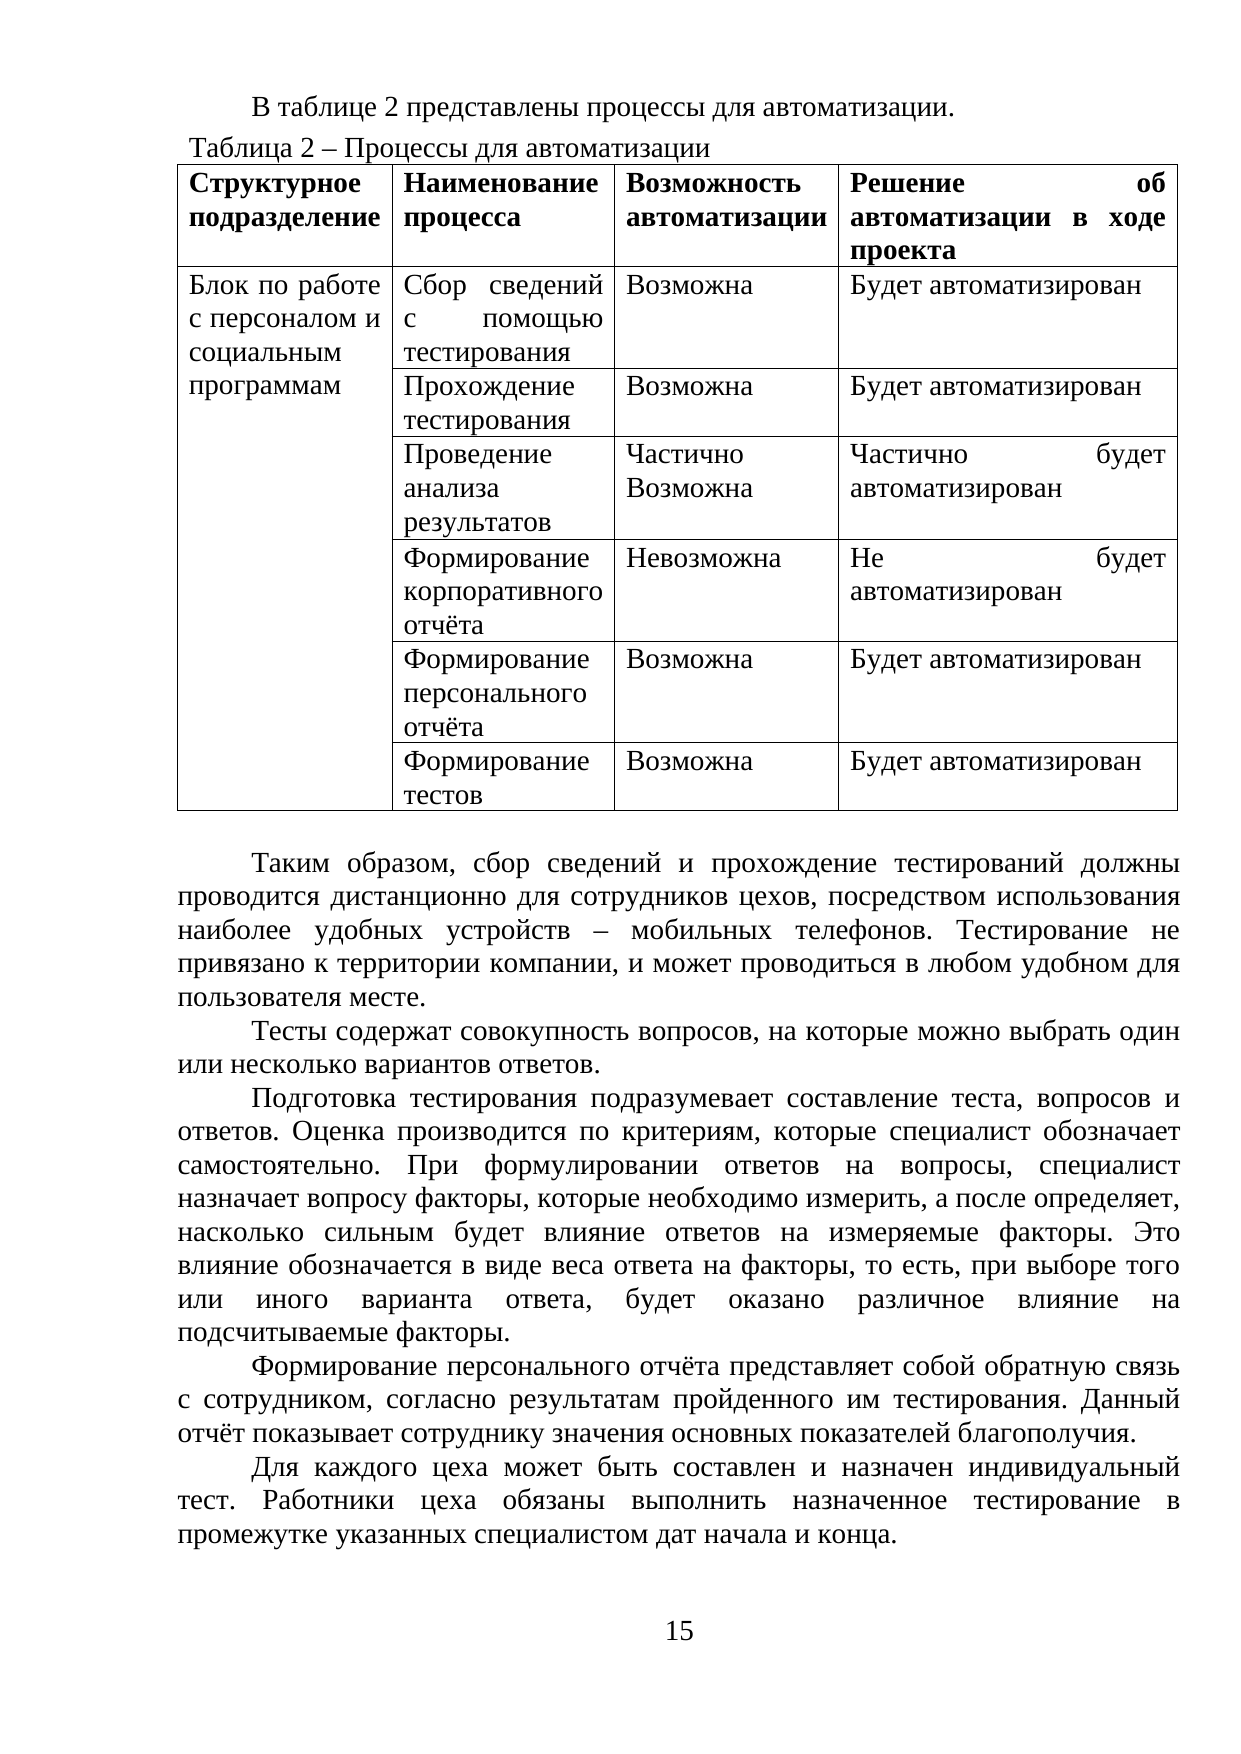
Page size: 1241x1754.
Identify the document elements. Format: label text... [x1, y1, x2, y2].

table_cell Формирование корпоративного отчёта [393, 540, 614, 641]
table_cell Решение об автоматизации в ходе проекта [839, 165, 1177, 266]
text Для каждого цеха может быть составлен и назначен индивидуальный тест. Работники цеха обязаны выполнить назначенное тестирование в промежутке указанных специалистом дат начала и конца. [177, 1449, 1181, 1549]
table_cell Возможна [615, 642, 838, 742]
table_header Таблица 2 – Процессы для автоматизации [177, 122, 1177, 164]
table_cell Будет автоматизирован [839, 267, 1177, 367]
table_cell Невозможна [615, 540, 838, 641]
table_cell Частично будет автоматизирован [839, 437, 1177, 539]
table_cell Наименование процесса [393, 165, 614, 266]
text Тесты содержат совокупность вопросов, на которые можно выбрать один или несколько вариантов ответов. [177, 1013, 1181, 1080]
table_cell Прохождение тестирования [393, 369, 614, 436]
table_cell Будет автоматизирован [839, 369, 1177, 436]
table_cell Структурное подразделение [178, 165, 392, 266]
text Подготовка тестирования подразумевает составление теста, вопросов и ответов. Оценка производится по критериям, которые специалист обозначает самостоятельно. При формулировании ответов на вопросы, специалист назначает вопросу факторы, которые необходимо измерить, а после определяет, насколько сильным будет влияние ответов на измеряемые факторы. Это влияние обозначается в виде веса ответа на факторы, то есть, при выборе того или иного варианта ответа, будет оказано различное влияние на подсчитываемые факторы. [177, 1080, 1181, 1348]
table_cell Возможна [615, 369, 838, 436]
table_cell Блок по работе с персоналом и социальным программам [178, 267, 392, 810]
table_cell Возможна [615, 267, 838, 367]
table_cell Проведение анализа результатов [393, 437, 614, 539]
table_cell Будет автоматизирован [839, 642, 1177, 742]
table_cell Формирование тестов [393, 743, 614, 810]
table_cell Сбор сведений с помощью тестирования [393, 267, 614, 367]
table_cell Частично Возможна [615, 437, 838, 539]
text Таким образом, сбор сведений и прохождение тестирований должны проводится дистанционно для сотрудников цехов, посредством использования наиболее удобных устройств – мобильных телефонов. Тестирование не привязано к территории компании, и может проводиться в любом удобном для пользователя месте. [177, 845, 1181, 1013]
table_cell Не будет автоматизирован [839, 540, 1177, 641]
text В таблице 2 представлены процессы для автоматизации. [177, 89, 1181, 122]
table_cell Возможна [615, 743, 838, 810]
table_cell Будет автоматизирован [839, 743, 1177, 810]
table_cell Формирование персонального отчёта [393, 642, 614, 742]
table_cell Возможность автоматизации [615, 165, 838, 266]
text Формирование персонального отчёта представляет собой обратную связь с сотрудником, согласно результатам пройденного им тестирования. Данный отчёт показывает сотруднику значения основных показателей благополучия. [177, 1348, 1181, 1449]
